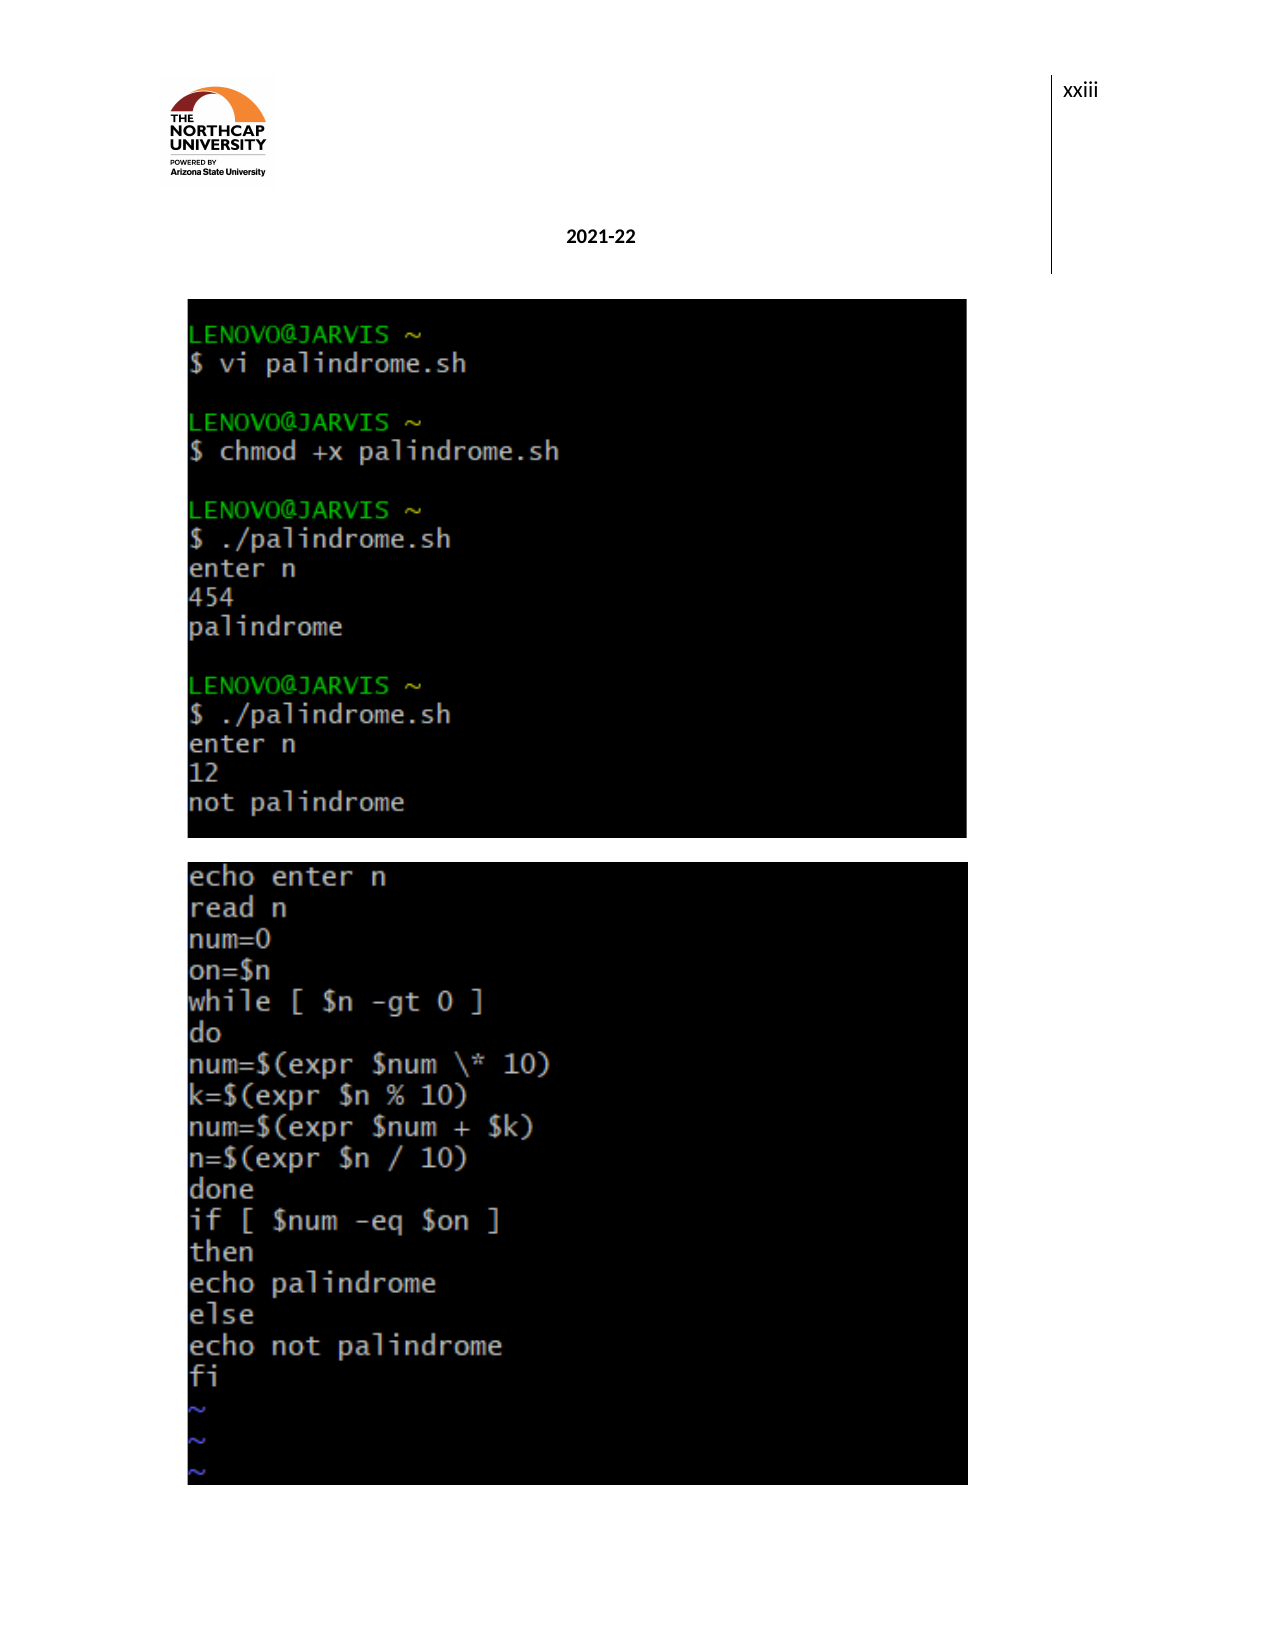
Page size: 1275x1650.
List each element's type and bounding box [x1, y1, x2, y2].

picture [187, 862, 968, 1485]
picture [161, 75, 276, 189]
picture [187, 299, 967, 838]
